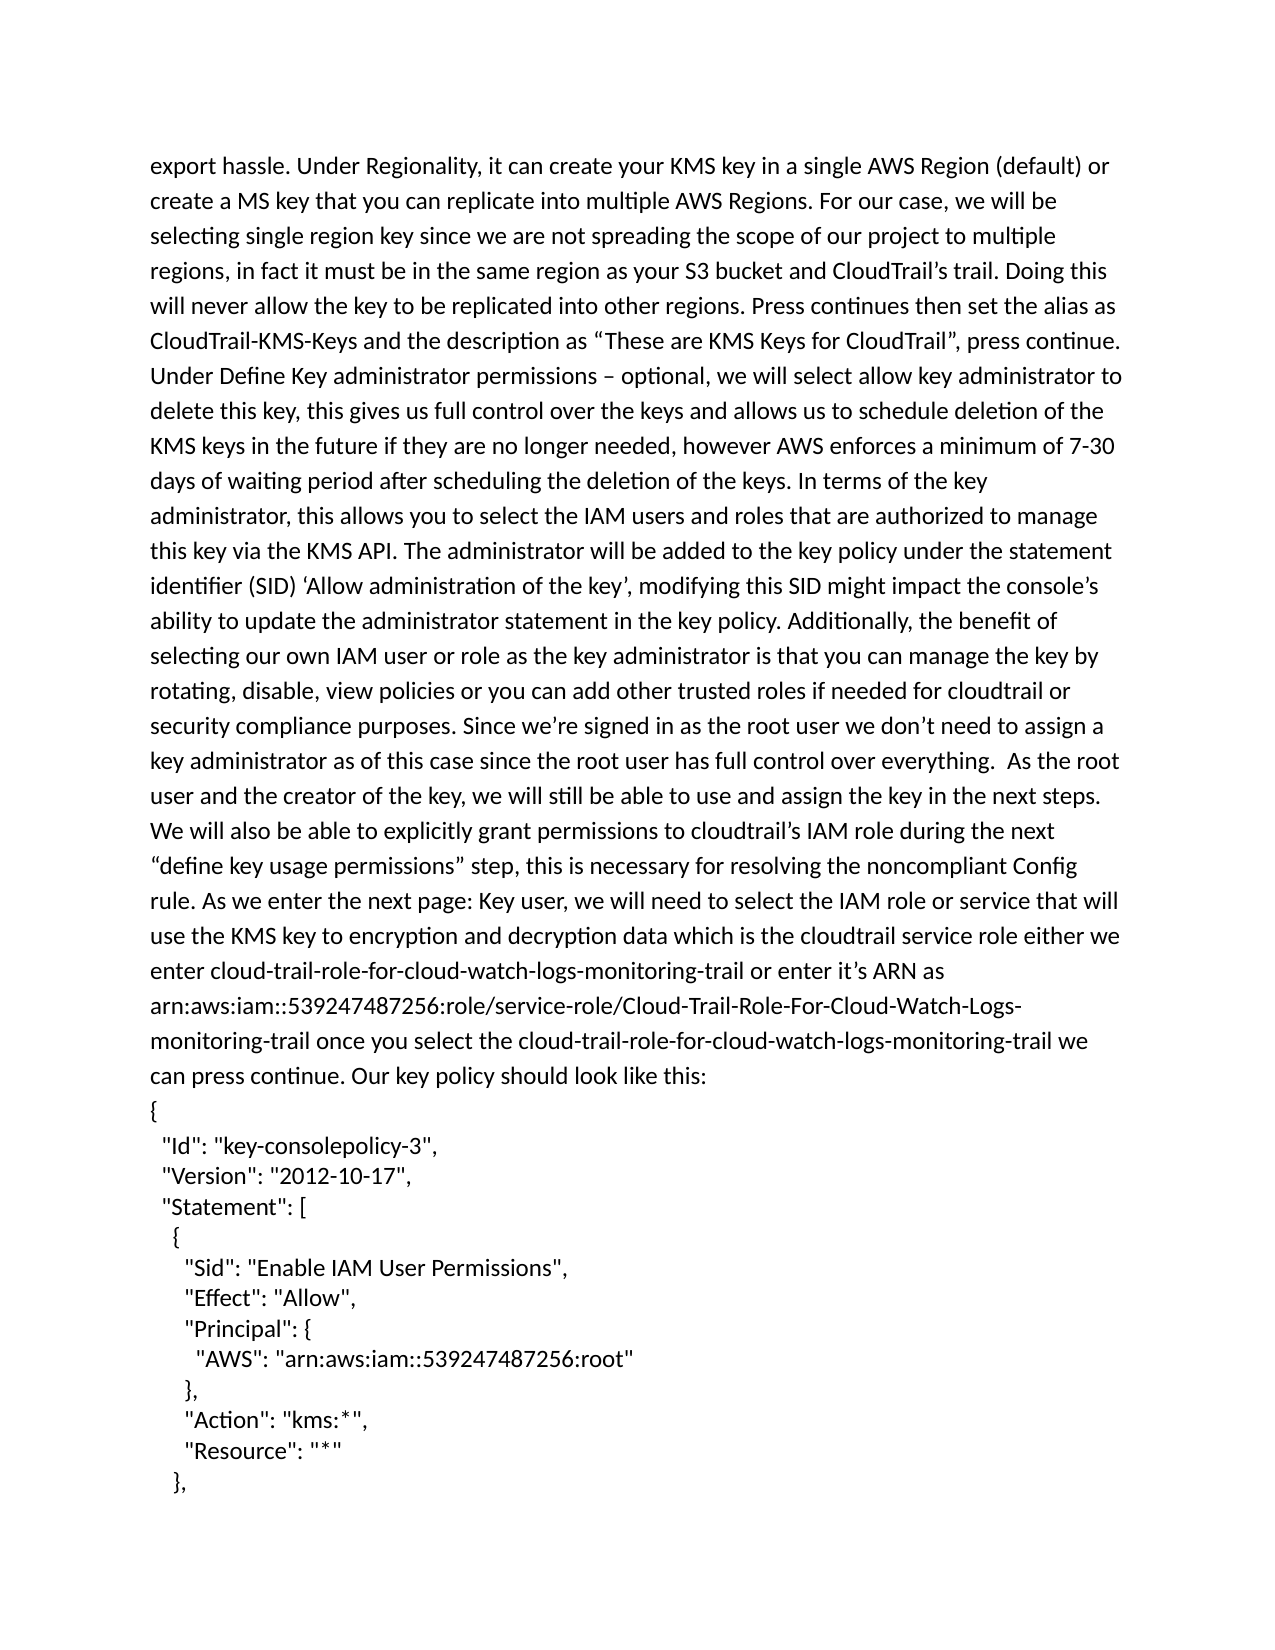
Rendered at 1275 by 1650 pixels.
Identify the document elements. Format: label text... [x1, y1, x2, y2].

text "Id": "key-consolepolicy-3", [150, 1130, 1125, 1161]
text "Action": "kms:*", [150, 1405, 1125, 1435]
text "Sid": "Enable IAM User Permissions", [150, 1252, 1125, 1283]
text }, [150, 1466, 1125, 1496]
text "AWS": "arn:aws:iam::539247487256:root" [150, 1344, 1125, 1374]
text "Effect": "Allow", [150, 1283, 1125, 1313]
text }, [150, 1374, 1125, 1405]
text "Statement": [ [150, 1191, 1125, 1222]
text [150, 150, 1125, 1091]
text "Principal": { [150, 1313, 1125, 1344]
text "Version": "2012-10-17", [150, 1161, 1125, 1191]
text "Resource": "*" [150, 1435, 1125, 1466]
text { [150, 1222, 1125, 1252]
text { [150, 1095, 1125, 1126]
